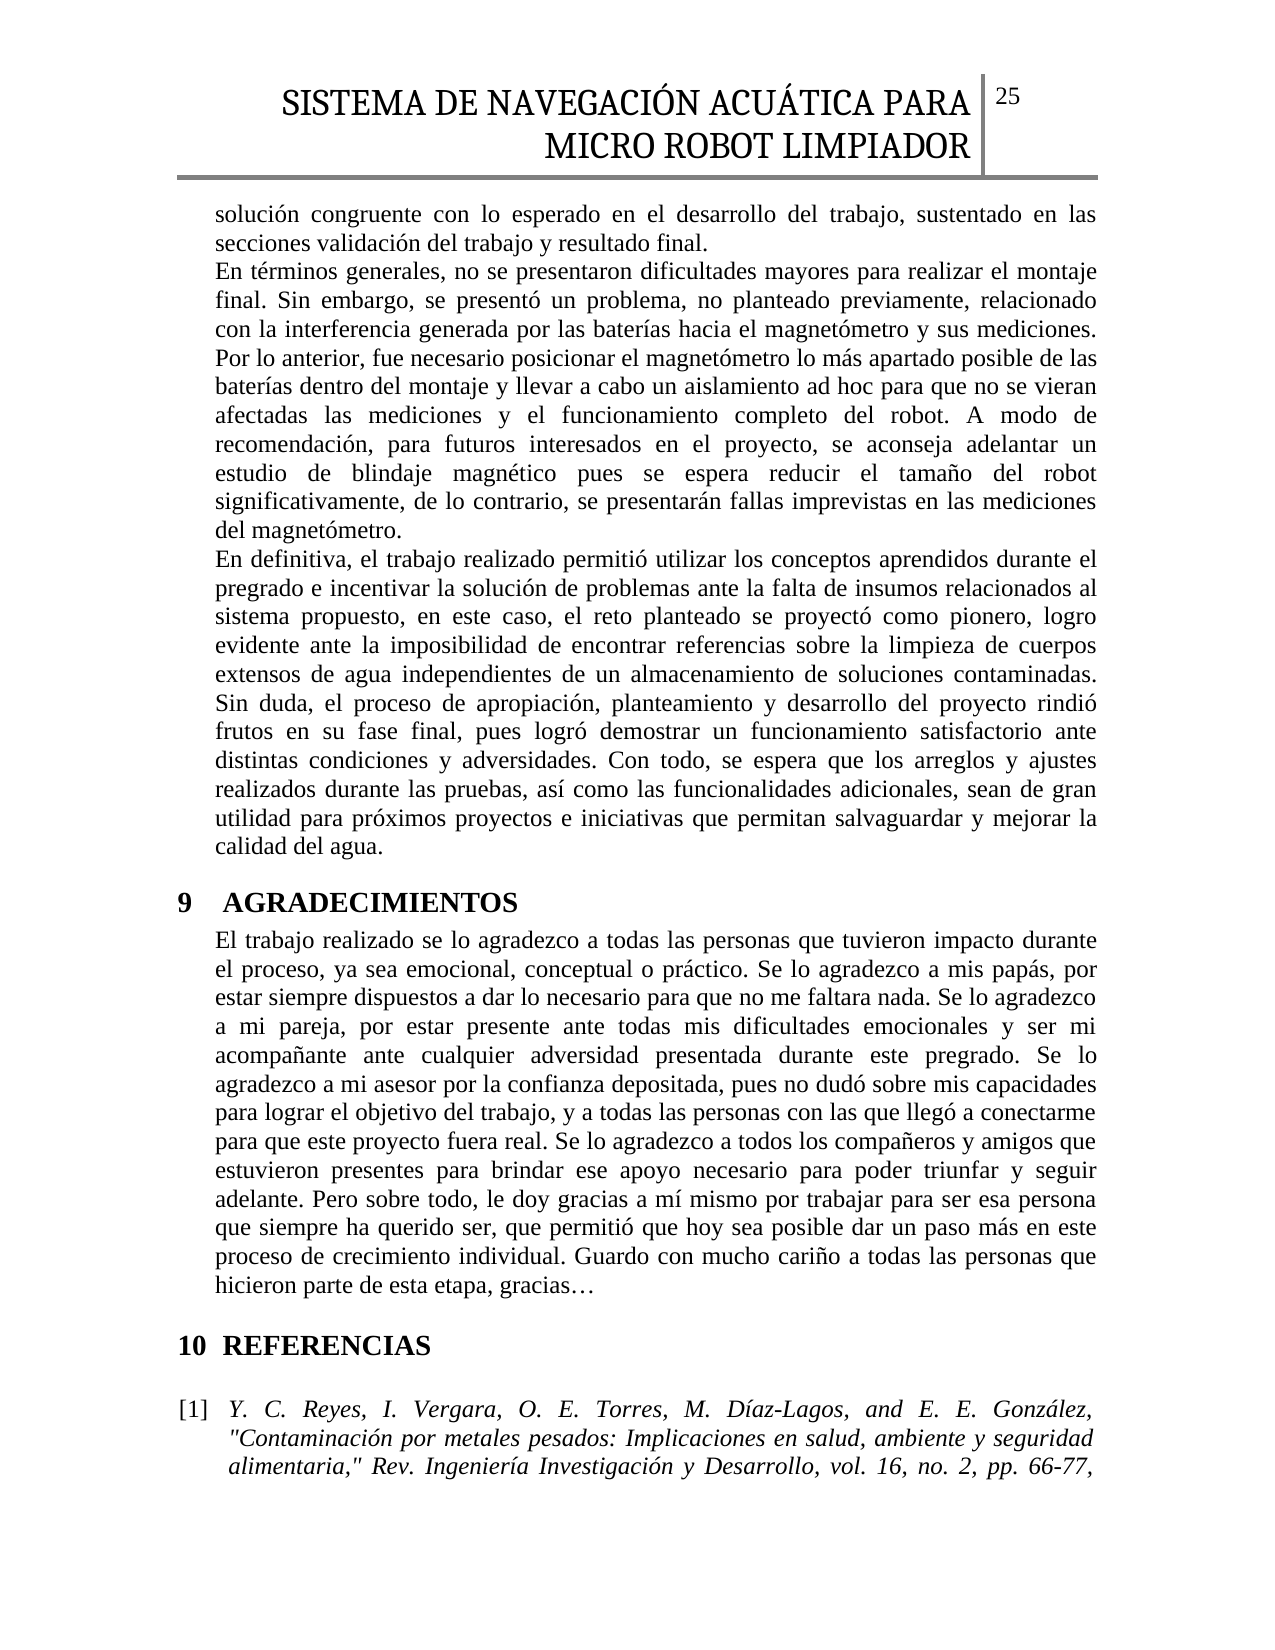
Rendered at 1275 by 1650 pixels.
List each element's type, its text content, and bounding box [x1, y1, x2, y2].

text El trabajo realizado se lo agradezco a todas las personas que tuvieron impacto durante el proceso, ya sea emocional, conceptual o práctico. Se lo agradezco a mis papás, por estar siempre dispuestos a dar lo necesario para que no me faltara nada. Se lo agradezco a mi pareja, por estar presente ante todas mis dificultades emocionales y ser mi acompañante ante cualquier adversidad presentada durante este pregrado. Se lo agradezco a mi asesor por la confianza depositada, pues no dudó sobre mis capacidades para lograr el objetivo del trabajo, y a todas las personas con las que llegó a conectarme para que este proyecto fuera real. Se lo agradezco a todos los compañeros y amigos que estuvieron presentes para brindar ese apoyo necesario para poder triunfar y seguir adelante. Pero sobre todo, le doy gracias a mí mismo por trabajar para ser esa persona que siempre ha querido ser, que permitió que hoy sea posible dar un paso más en este proceso de crecimiento individual. Guardo con mucho cariño a todas las personas que hicieron parte de esta etapa, gracias… [215, 925, 1098, 1299]
text En términos generales, no se presentaron dificultades mayores para realizar el montaje final. Sin embargo, se presentó un problema, no planteado previamente, relacionado con la interferencia generada por las baterías hacia el magnetómetro y sus mediciones. Por lo anterior, fue necesario posicionar el magnetómetro lo más apartado posible de las baterías dentro del montaje y llevar a cabo un aislamiento ad hoc para que no se vieran afectadas las mediciones y el funcionamiento completo del robot. A modo de recomendación, para futuros interesados en el proyecto, se aconseja adelantar un estudio de blindaje magnético pues se espera reducir el tamaño del robot significativamente, de lo contrario, se presentarán fallas imprevistas en las mediciones del magnetómetro. [215, 256, 1098, 544]
subtitle AGRADECIMIENTOS [177, 885, 1098, 919]
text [215, 199, 1098, 256]
text En definitiva, el trabajo realizado permitió utilizar los conceptos aprendidos durante el pregrado e incentivar la solución de problemas ante la falta de insumos relacionados al sistema propuesto, en este caso, el reto planteado se proyectó como pionero, logro evidente ante la imposibilidad de encontrar referencias sobre la limpieza de cuerpos extensos de agua independientes de un almacenamiento de soluciones contaminadas. Sin duda, el proceso de apropiación, planteamiento y desarrollo del proyecto rindió frutos en su fase final, pues logró demostrar un funcionamiento satisfactorio ante distintas condiciones y adversidades. Con todo, se espera que los arreglos y ajustes realizados durante las pruebas, así como las funcionalidades adicionales, sean de gran utilidad para próximos proyectos e iniciativas que permitan salvaguardar y mejorar la calidad del agua. [215, 544, 1098, 860]
subtitle REFERENCIAS [177, 1324, 1098, 1362]
